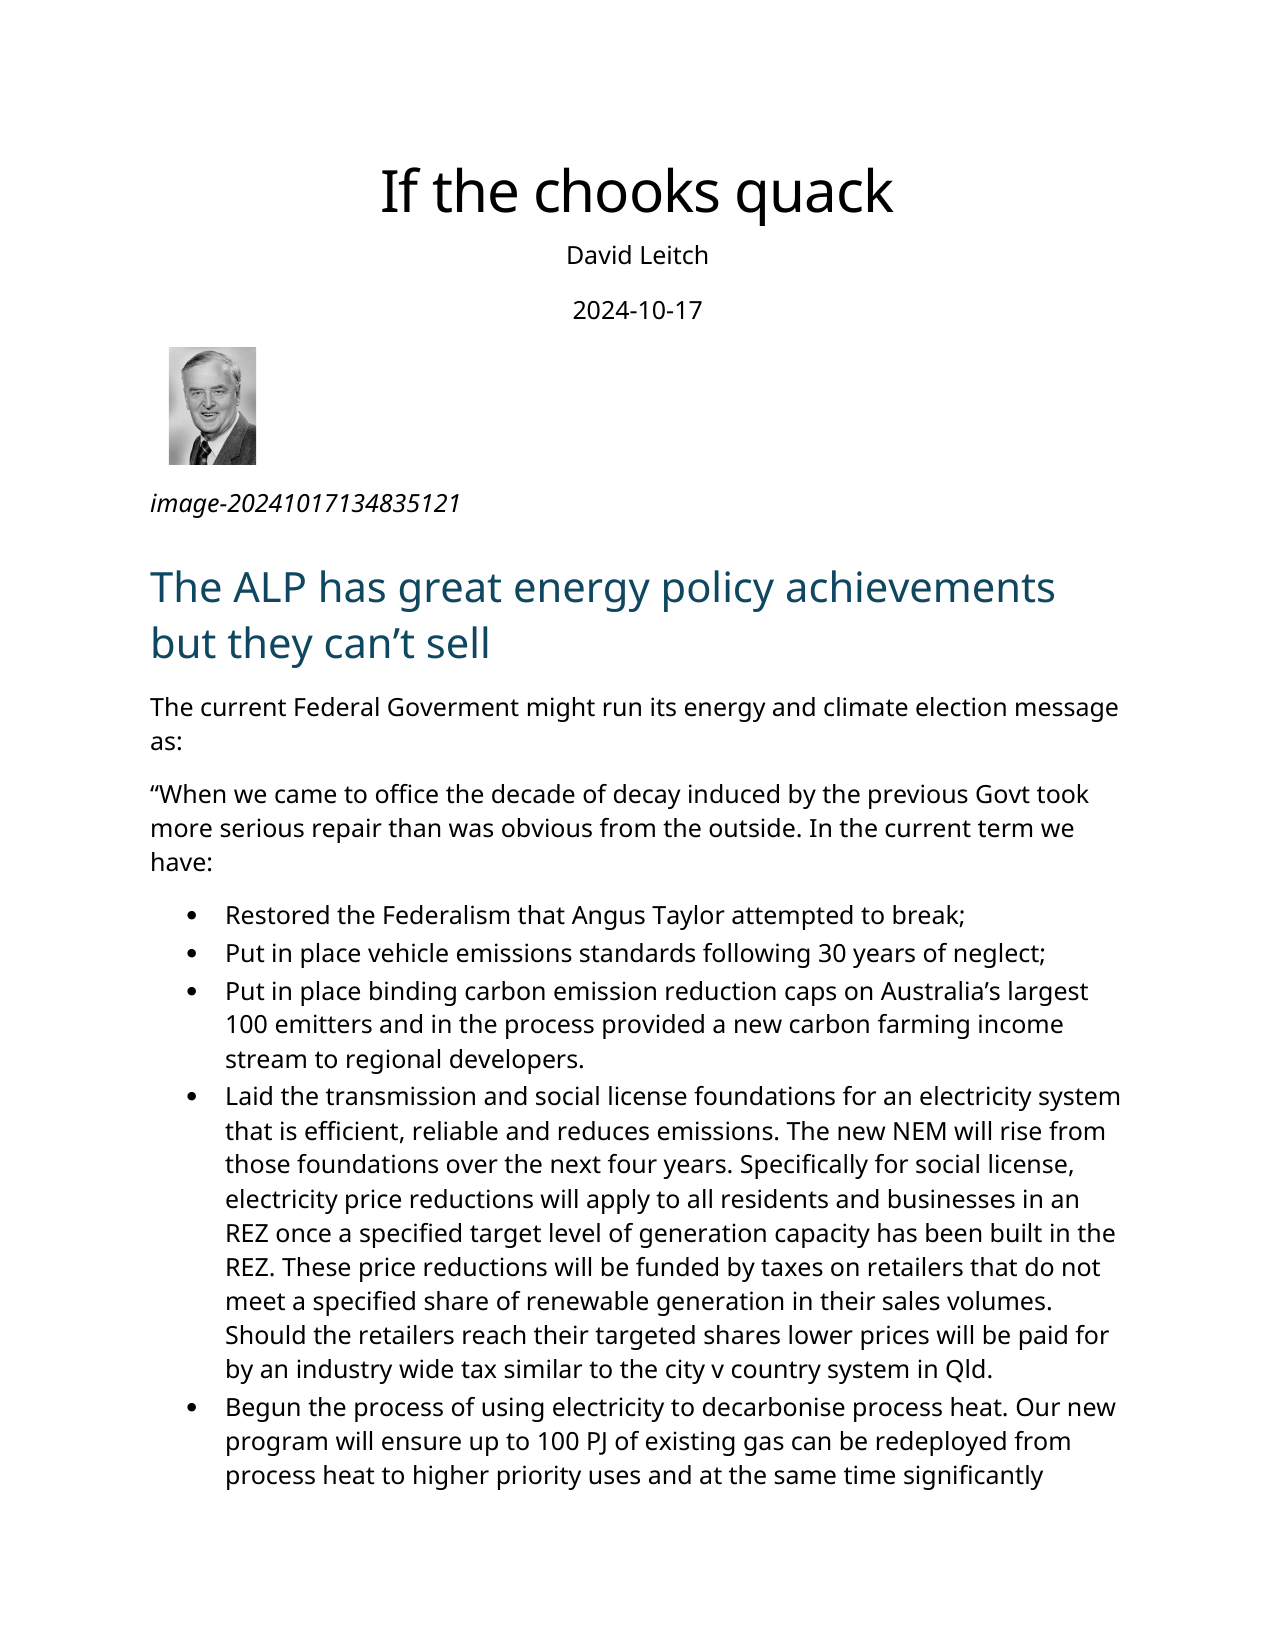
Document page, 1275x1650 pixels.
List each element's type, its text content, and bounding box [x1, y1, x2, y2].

text image-20241017134835121 [150, 486, 1125, 520]
title If the chooks quack [150, 150, 1125, 229]
text David Leitch [150, 238, 1125, 272]
text The current Federal Goverment might run its energy and climate election message as: [150, 690, 1125, 758]
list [187, 1389, 1125, 1492]
list Laid the transmission and social license foundations for an electricity system that is efficient, reliable and reduces emissions. The new NEM will rise from those foundations over the next four years. Specifically for social license, electricity price reductions will apply to all residents and businesses in an REZ once a specified target level of generation capacity has been built in the REZ. These price reductions will be funded by taxes on retailers that do not meet a specified share of renewable generation in their sales volumes. Should the retailers reach their targeted shares lower prices will be paid for by an industry wide tax similar to the city v country system in Qld. [187, 1079, 1125, 1386]
list Restored the Federalism that Angus Taylor attempted to break; [187, 897, 1125, 932]
text 2024-10-17 [150, 293, 1125, 327]
list Put in place binding carbon emission reduction caps on Australia’s largest 100 emitters and in the process provided a new carbon farming income stream to regional developers. [187, 973, 1125, 1075]
subtitle The ALP has great energy policy achievements but they can’t sell [150, 557, 1125, 671]
text “When we came to office the decade of decay induced by the previous Govt took more serious repair than was obvious from the outside. In the current term we have: [150, 777, 1125, 879]
list Put in place vehicle emissions standards following 30 years of neglect; [187, 935, 1125, 969]
picture [168, 347, 257, 465]
